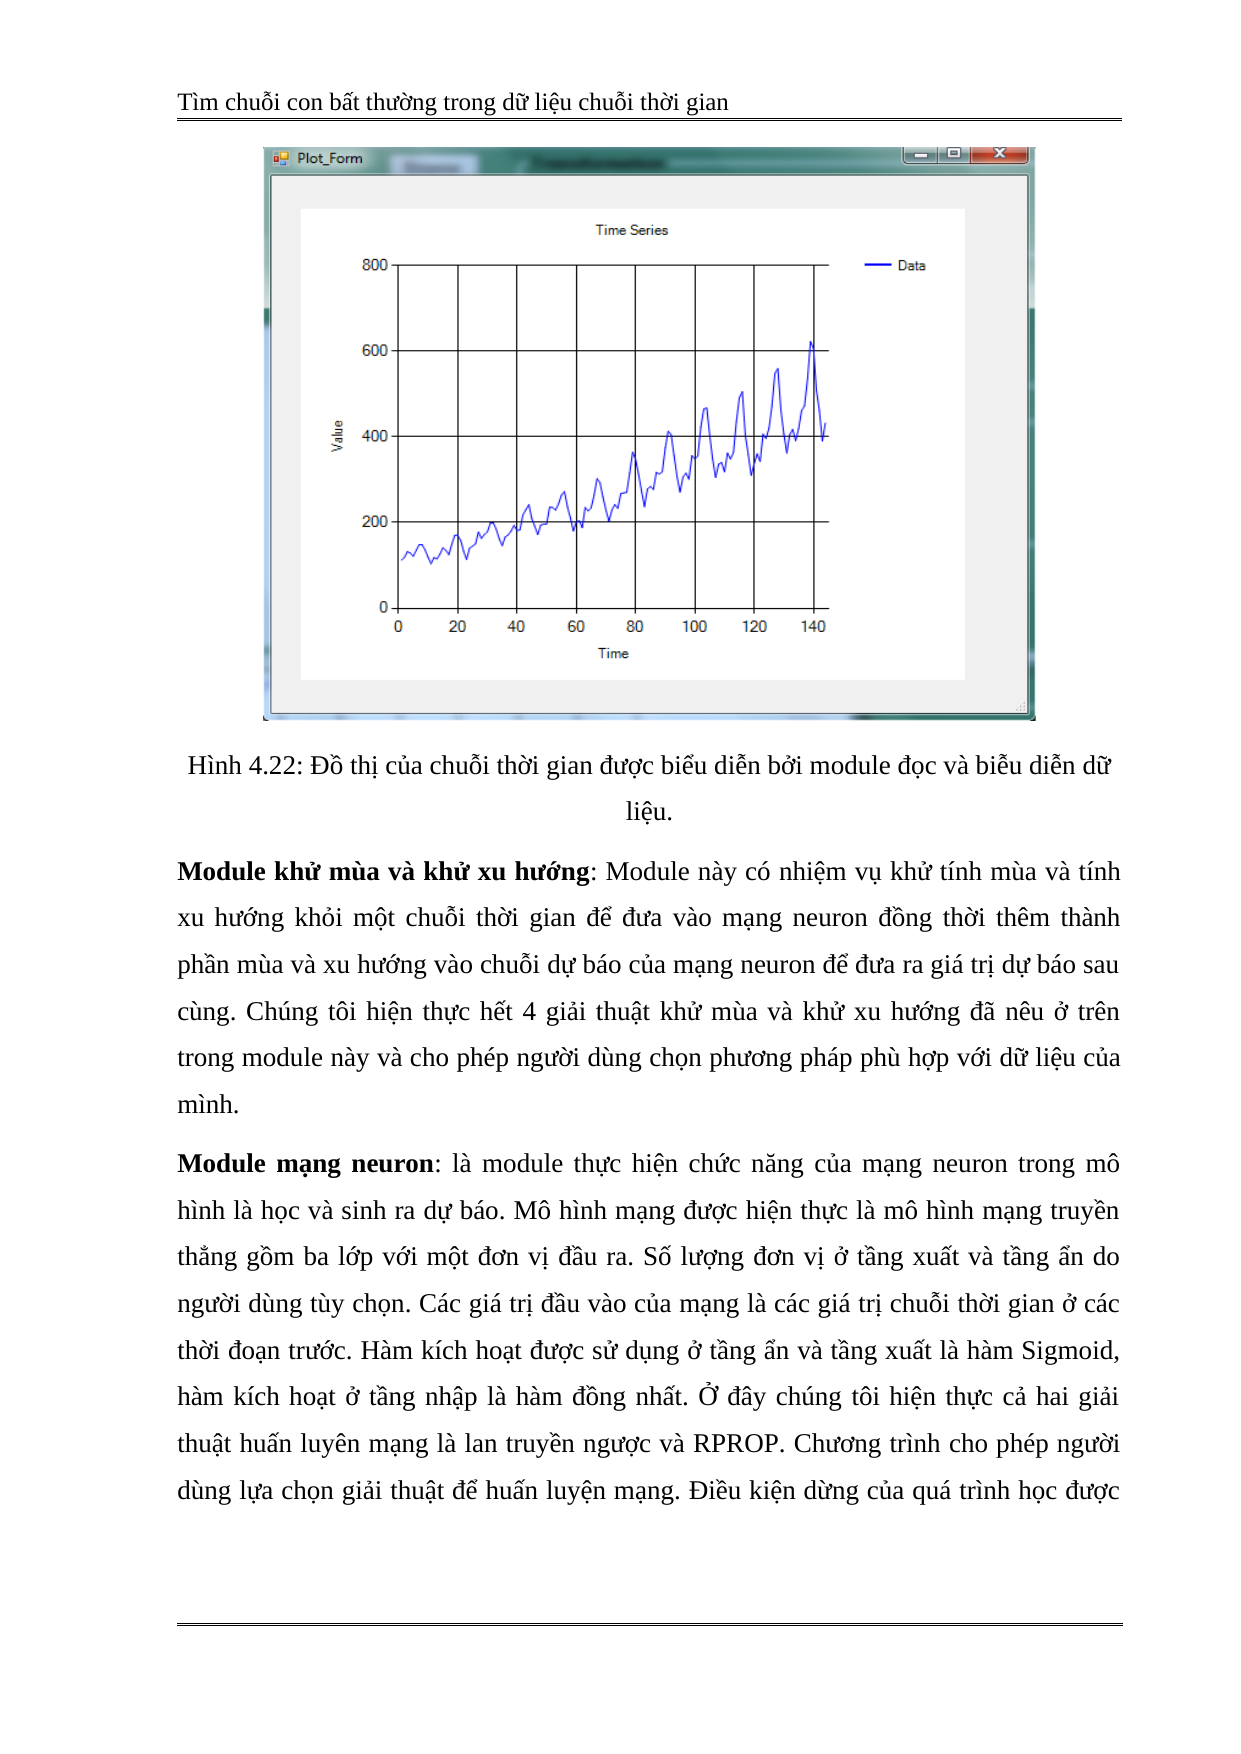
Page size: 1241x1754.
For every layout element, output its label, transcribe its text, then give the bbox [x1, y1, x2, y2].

text Module khử mùa và khử xu hướng: Module này có nhiệm vụ khử tính mùa và tính xu hướng khỏi một chuỗi thời gian để đưa vào mạng neuron đồng thời thêm thành phần mùa và xu hướng vào chuỗi dự báo của mạng neuron để đưa ra giá trị dự báo sau cùng. Chúng tôi hiện thực hết 4 giải thuật khử mùa và khử xu hướng đã nêu ở trên trong module này và cho phép người dùng chọn phương pháp phù hợp với dữ liệu của mình. [177, 855, 1122, 1119]
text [177, 1147, 1122, 1505]
picture [263, 147, 1036, 721]
